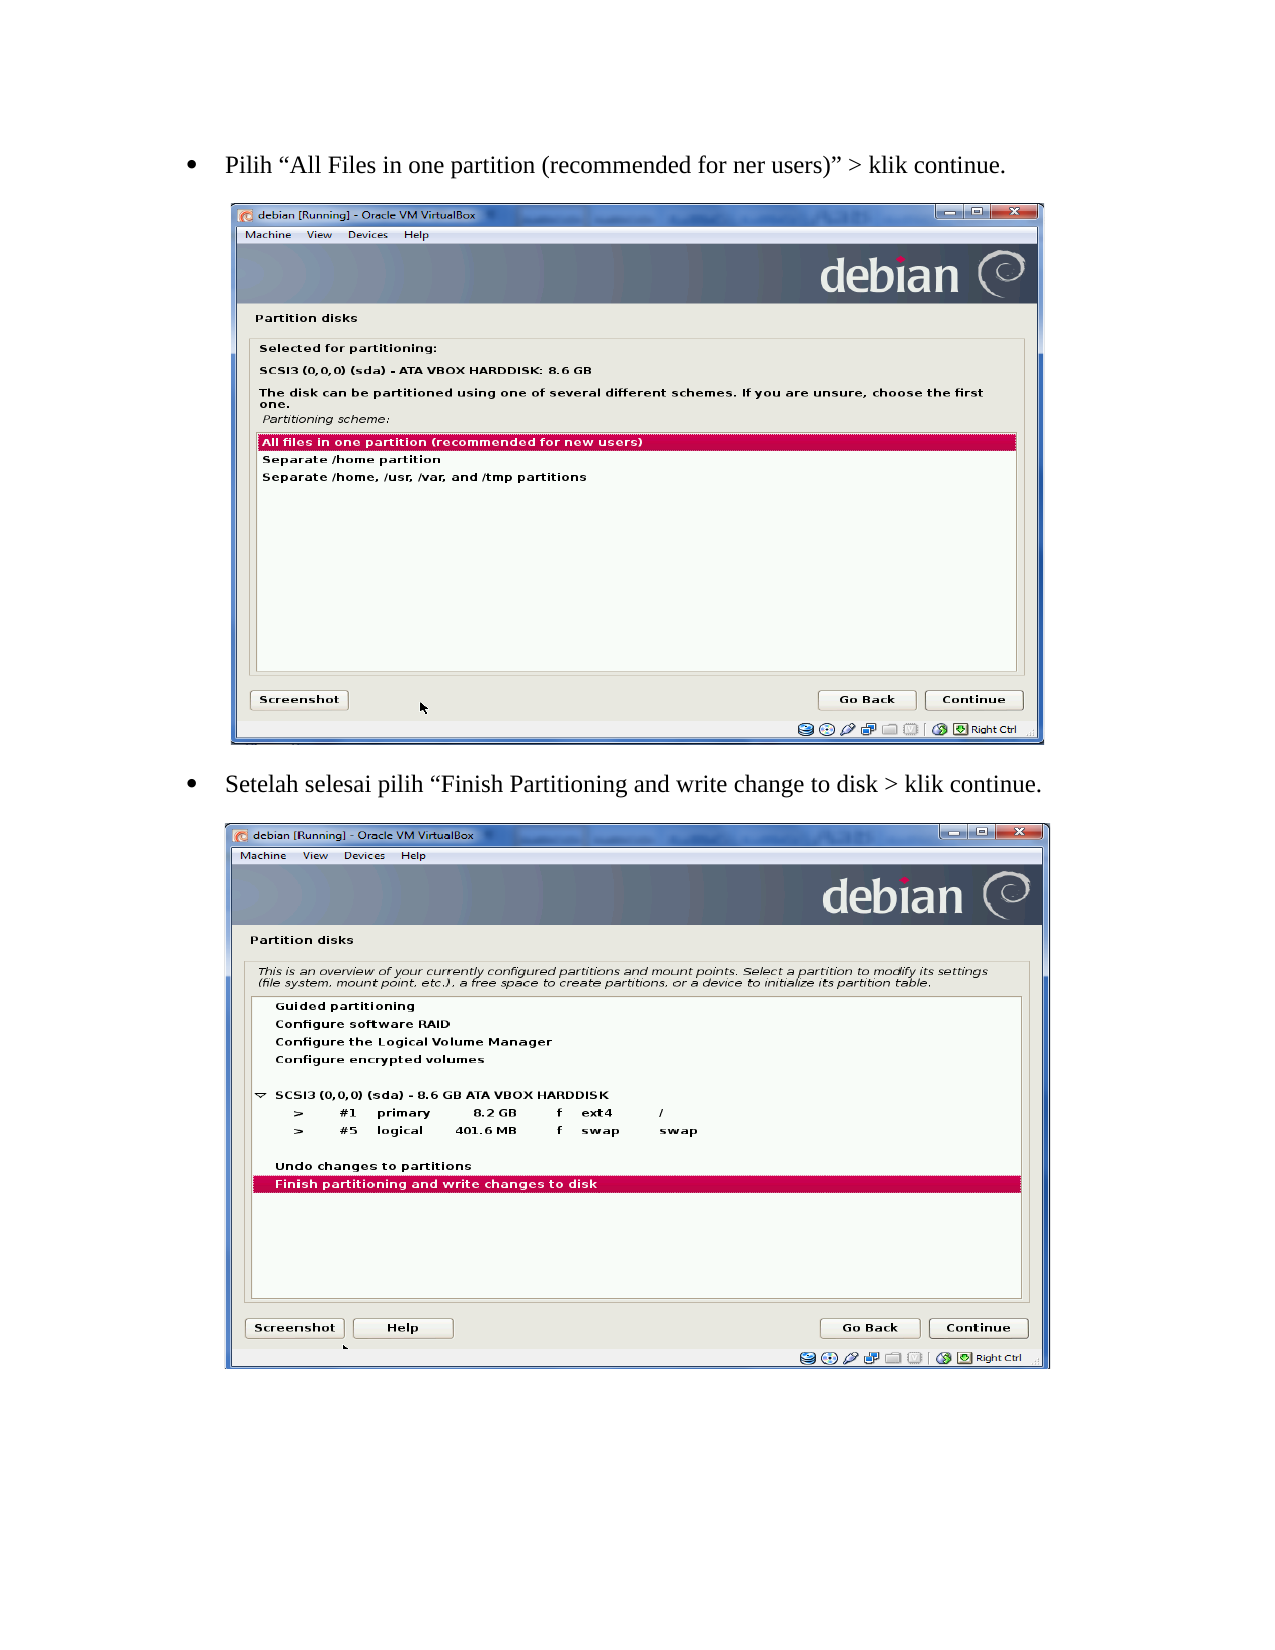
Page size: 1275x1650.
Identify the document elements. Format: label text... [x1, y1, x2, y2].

picture [230, 203, 1045, 745]
list Setelah selesai pilih “Finish Partitioning and write change to disk > klik continue. [187, 769, 1125, 798]
picture [224, 823, 1051, 1369]
list Pilih “All Files in one partition (recommended for ner users)” > klik continue. [187, 150, 1125, 179]
